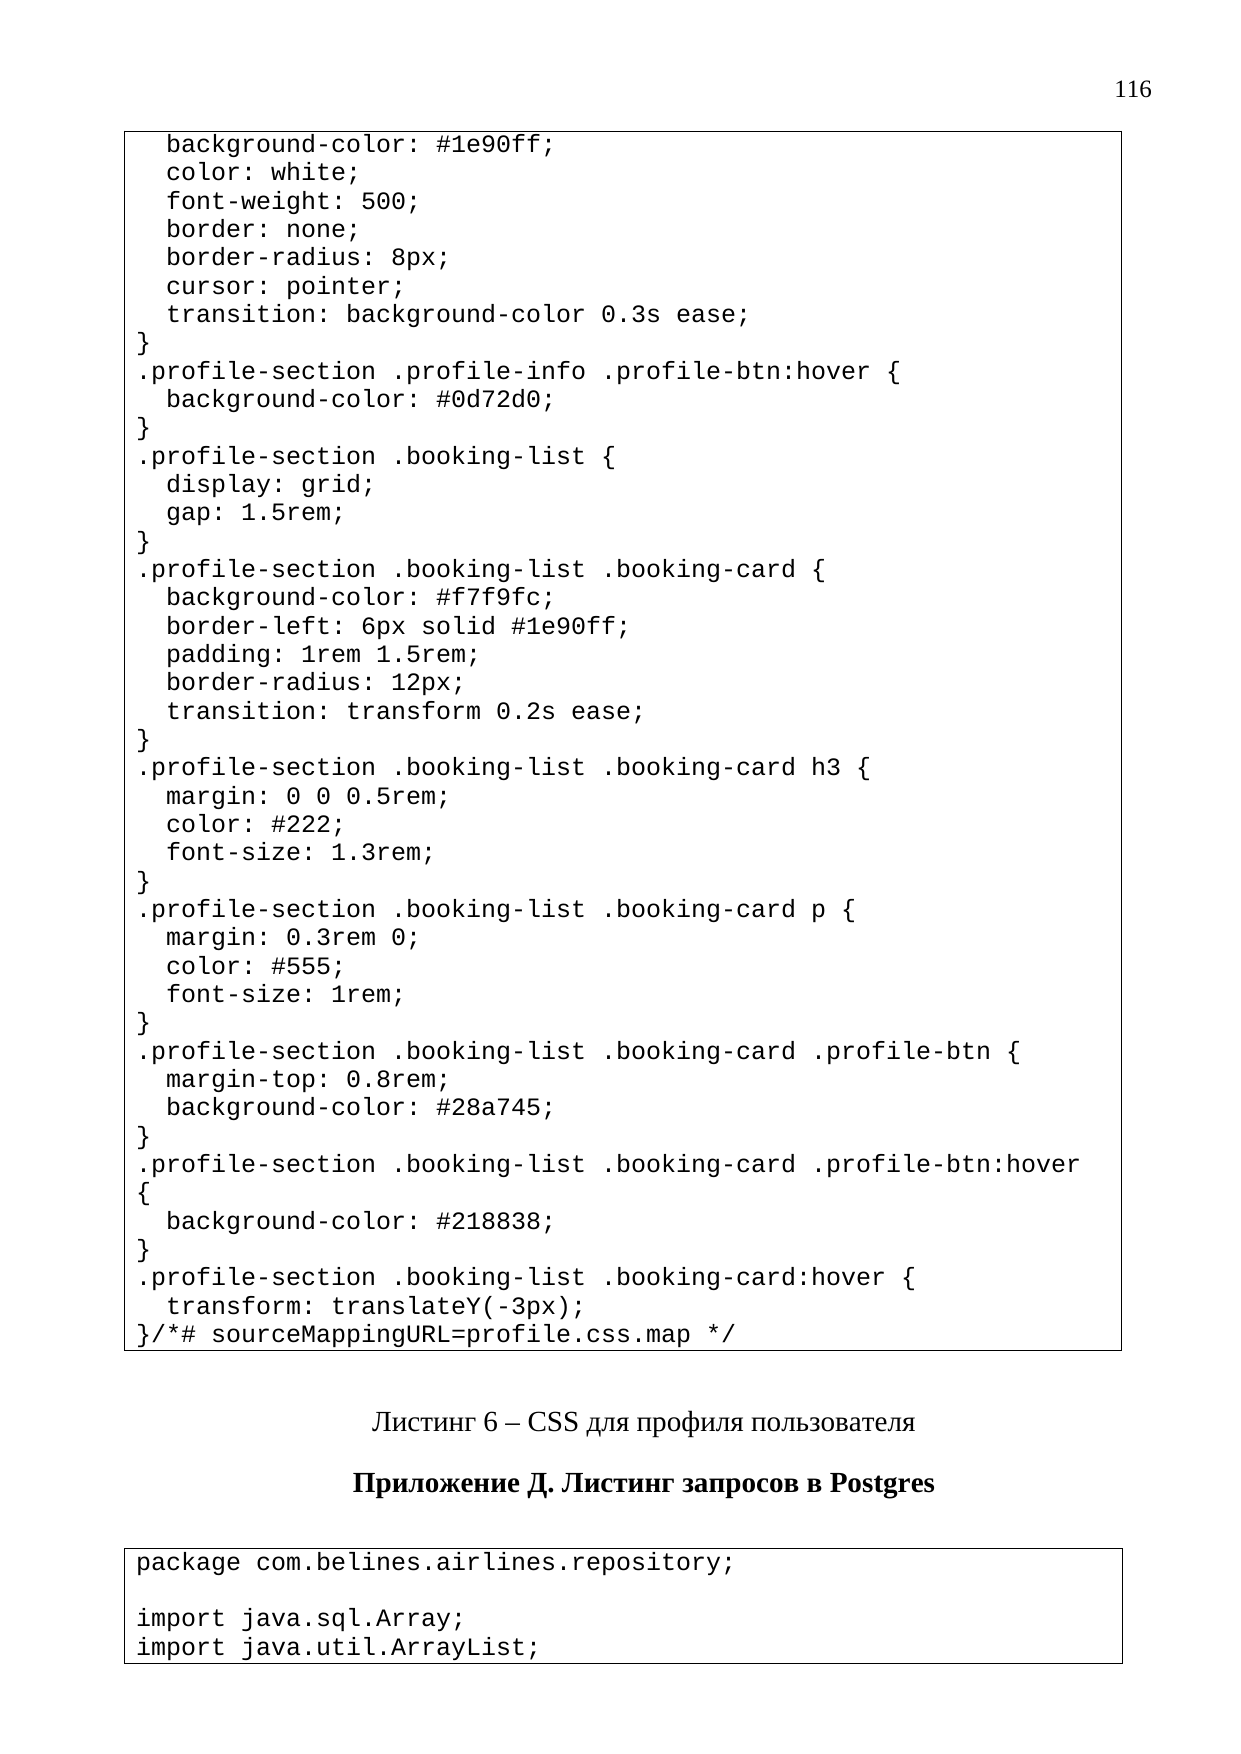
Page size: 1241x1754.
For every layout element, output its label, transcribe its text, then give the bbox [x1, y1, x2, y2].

subtitle Приложение Д. Листинг запросов в Postgres [136, 1465, 1152, 1498]
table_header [125, 132, 1121, 1350]
text Листинг 6 – CSS для профиля пользователя [136, 1404, 1152, 1437]
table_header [125, 1549, 1122, 1662]
